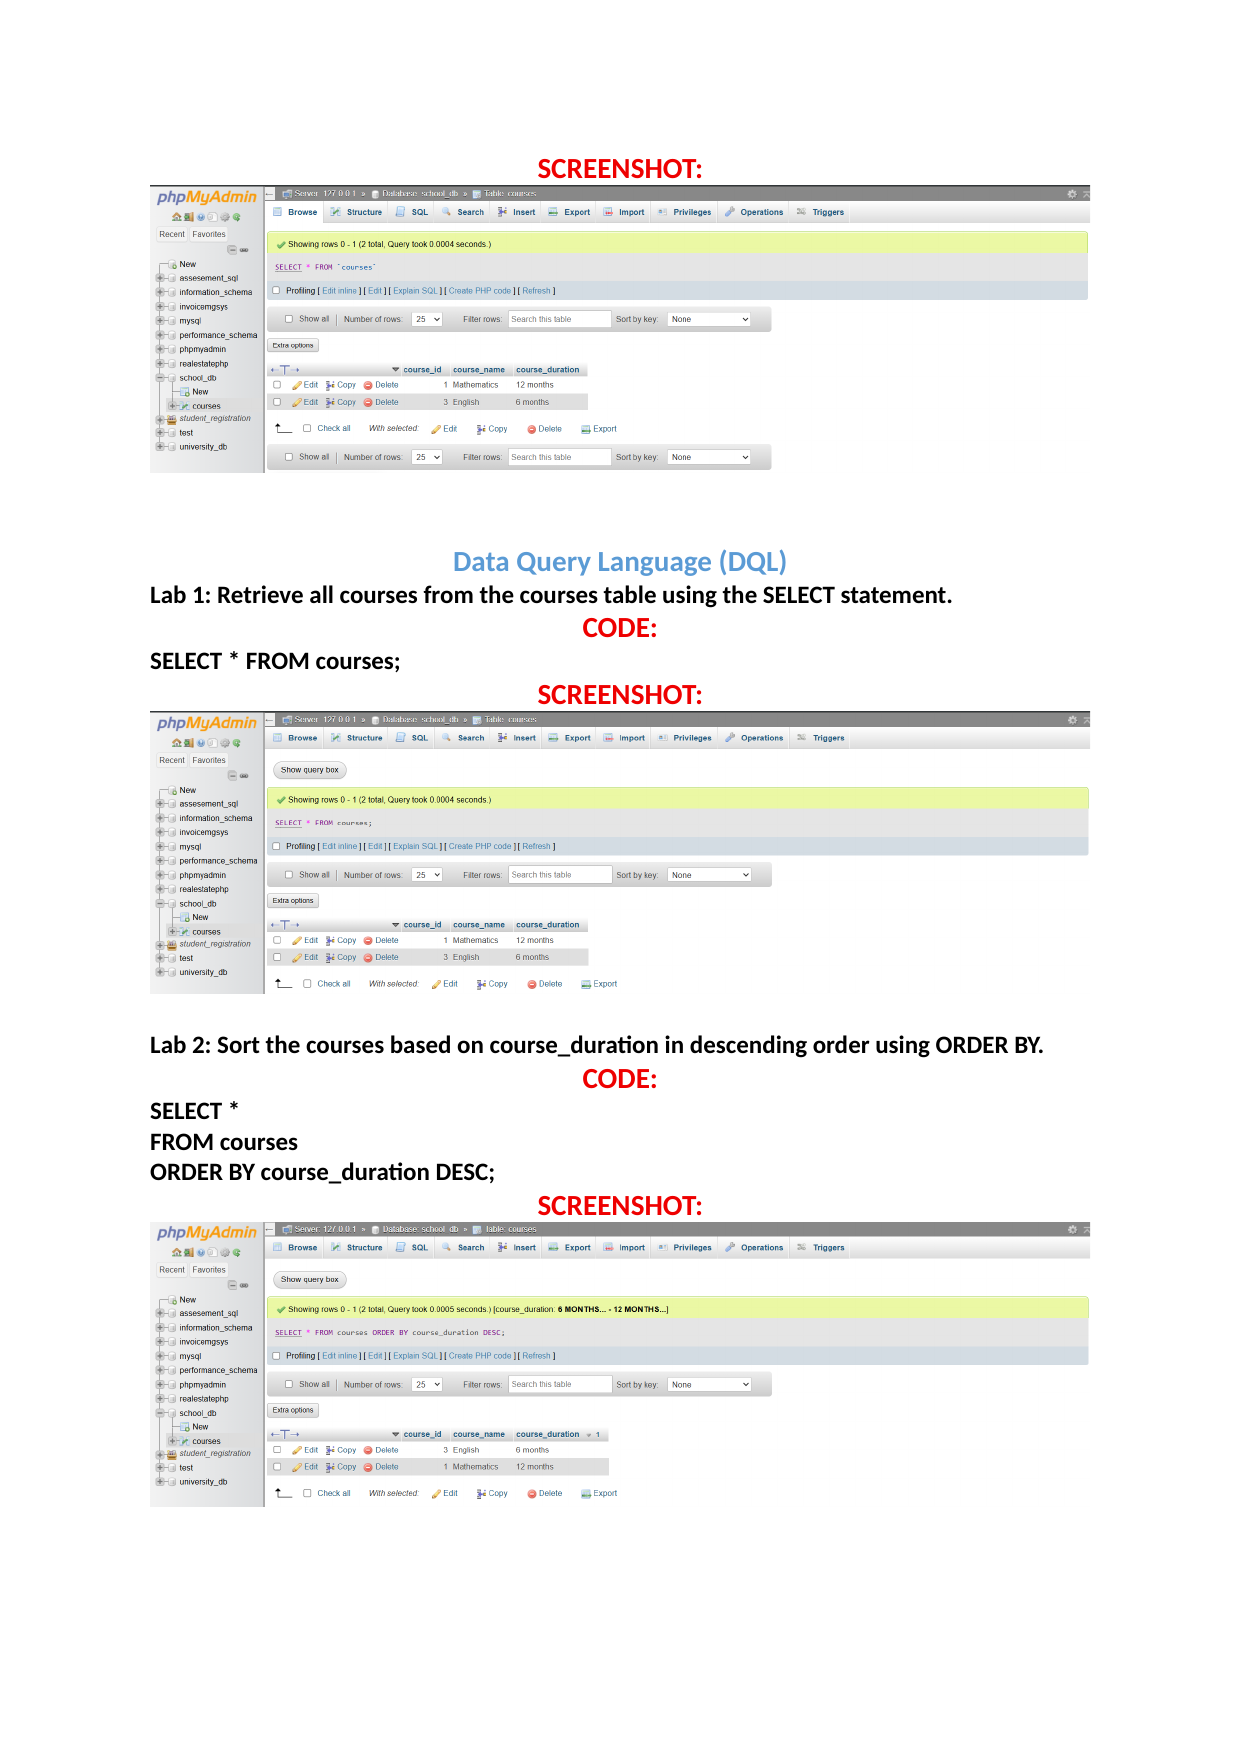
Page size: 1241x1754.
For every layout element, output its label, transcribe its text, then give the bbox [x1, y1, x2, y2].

text Lab 1: Retrieve all courses from the courses table using the SELECT statement. [150, 579, 1090, 609]
text SELECT * FROM courses; [150, 645, 1090, 676]
text SELECT * [150, 1096, 1090, 1126]
picture [150, 185, 1091, 473]
picture [150, 1222, 1091, 1507]
text SCREENSHOT: [150, 676, 1090, 711]
text ORDER BY course_duration DESC; [150, 1157, 1090, 1187]
text CODE: [150, 609, 1090, 645]
text CODE: [150, 1060, 1090, 1096]
text Data Query Language (DQL) [150, 543, 1090, 579]
text SCREENSHOT: [150, 1187, 1090, 1222]
text FROM courses [150, 1126, 1090, 1157]
text SCREENSHOT: [150, 150, 1090, 185]
text Lab 2: Sort the courses based on course_duration in descending order using ORDER BY. [150, 1029, 1090, 1060]
picture [150, 711, 1091, 994]
